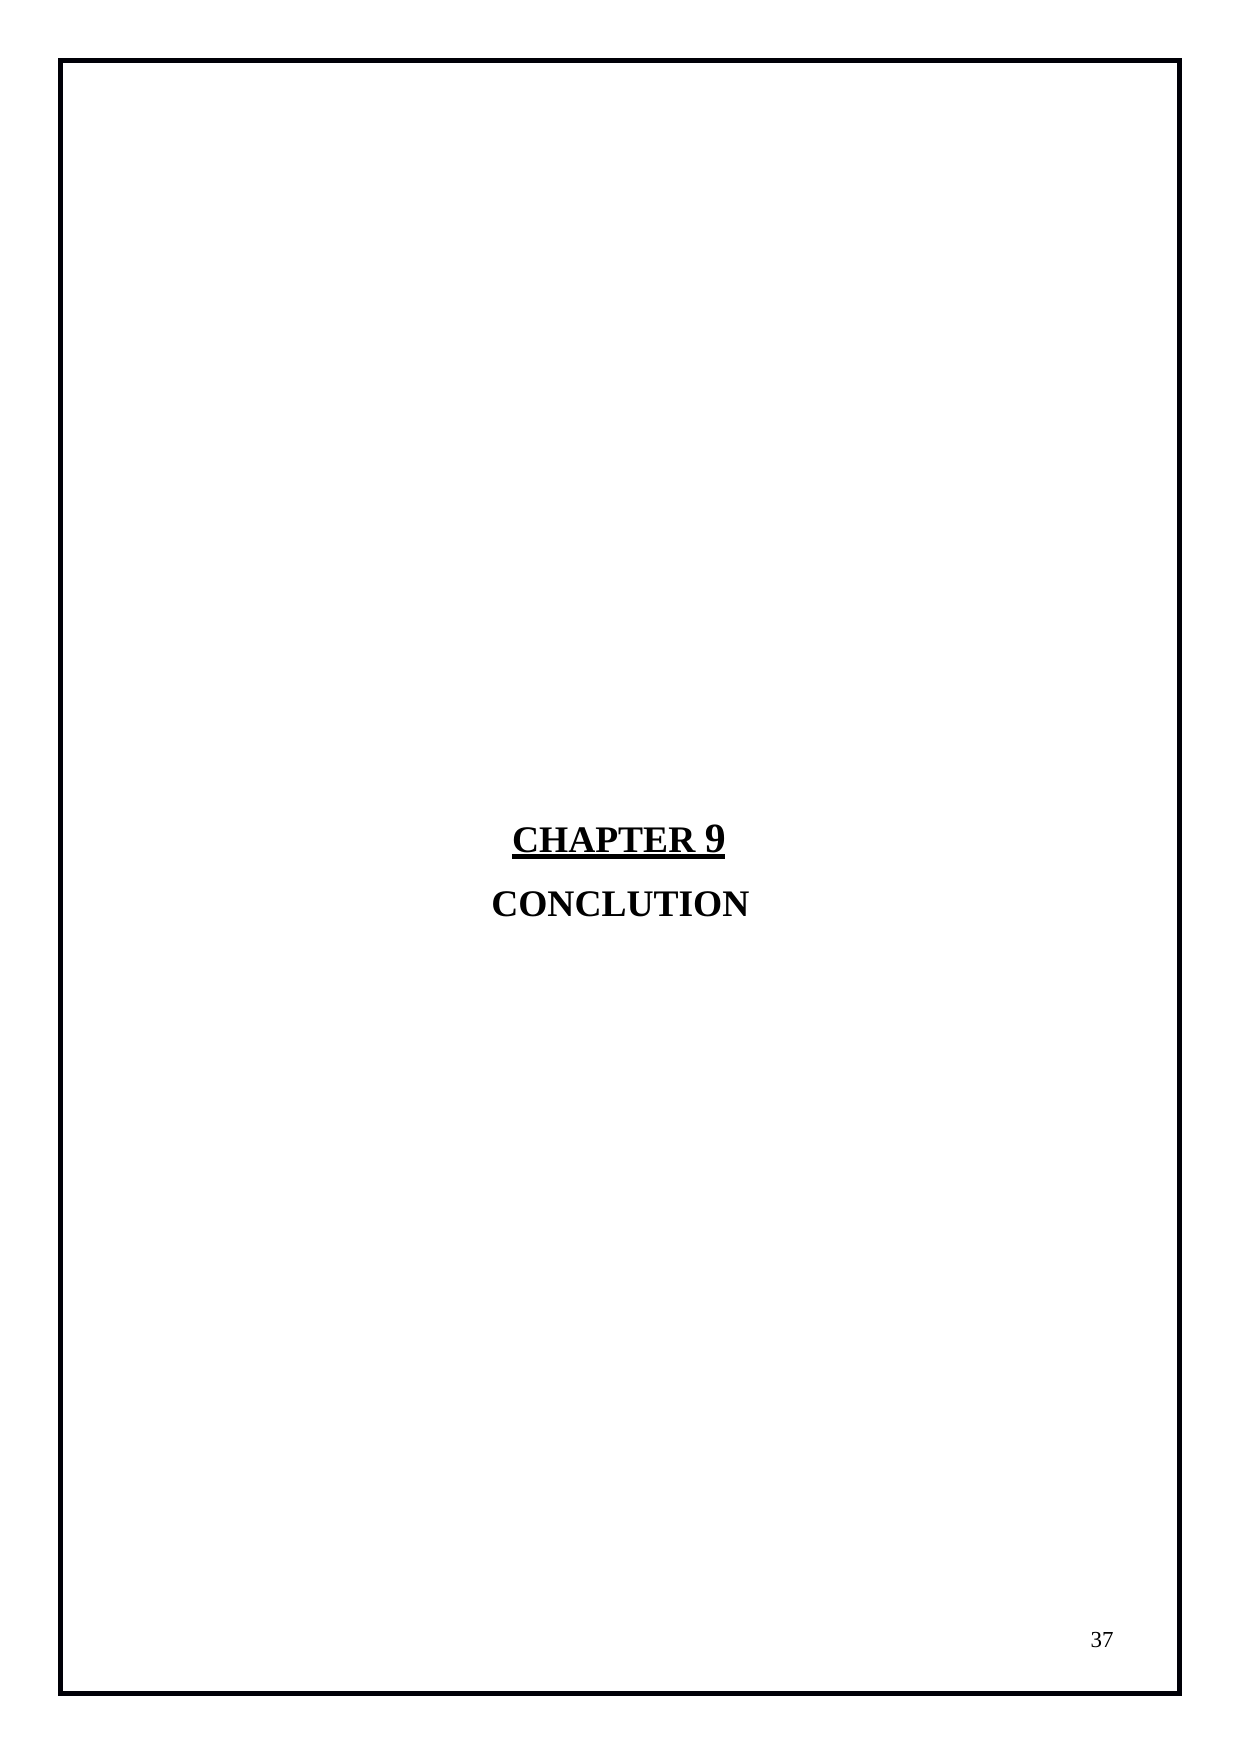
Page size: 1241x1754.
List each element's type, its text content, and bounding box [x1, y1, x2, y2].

subtitle CHAPTER 9 CONCLUTION [488, 813, 749, 924]
